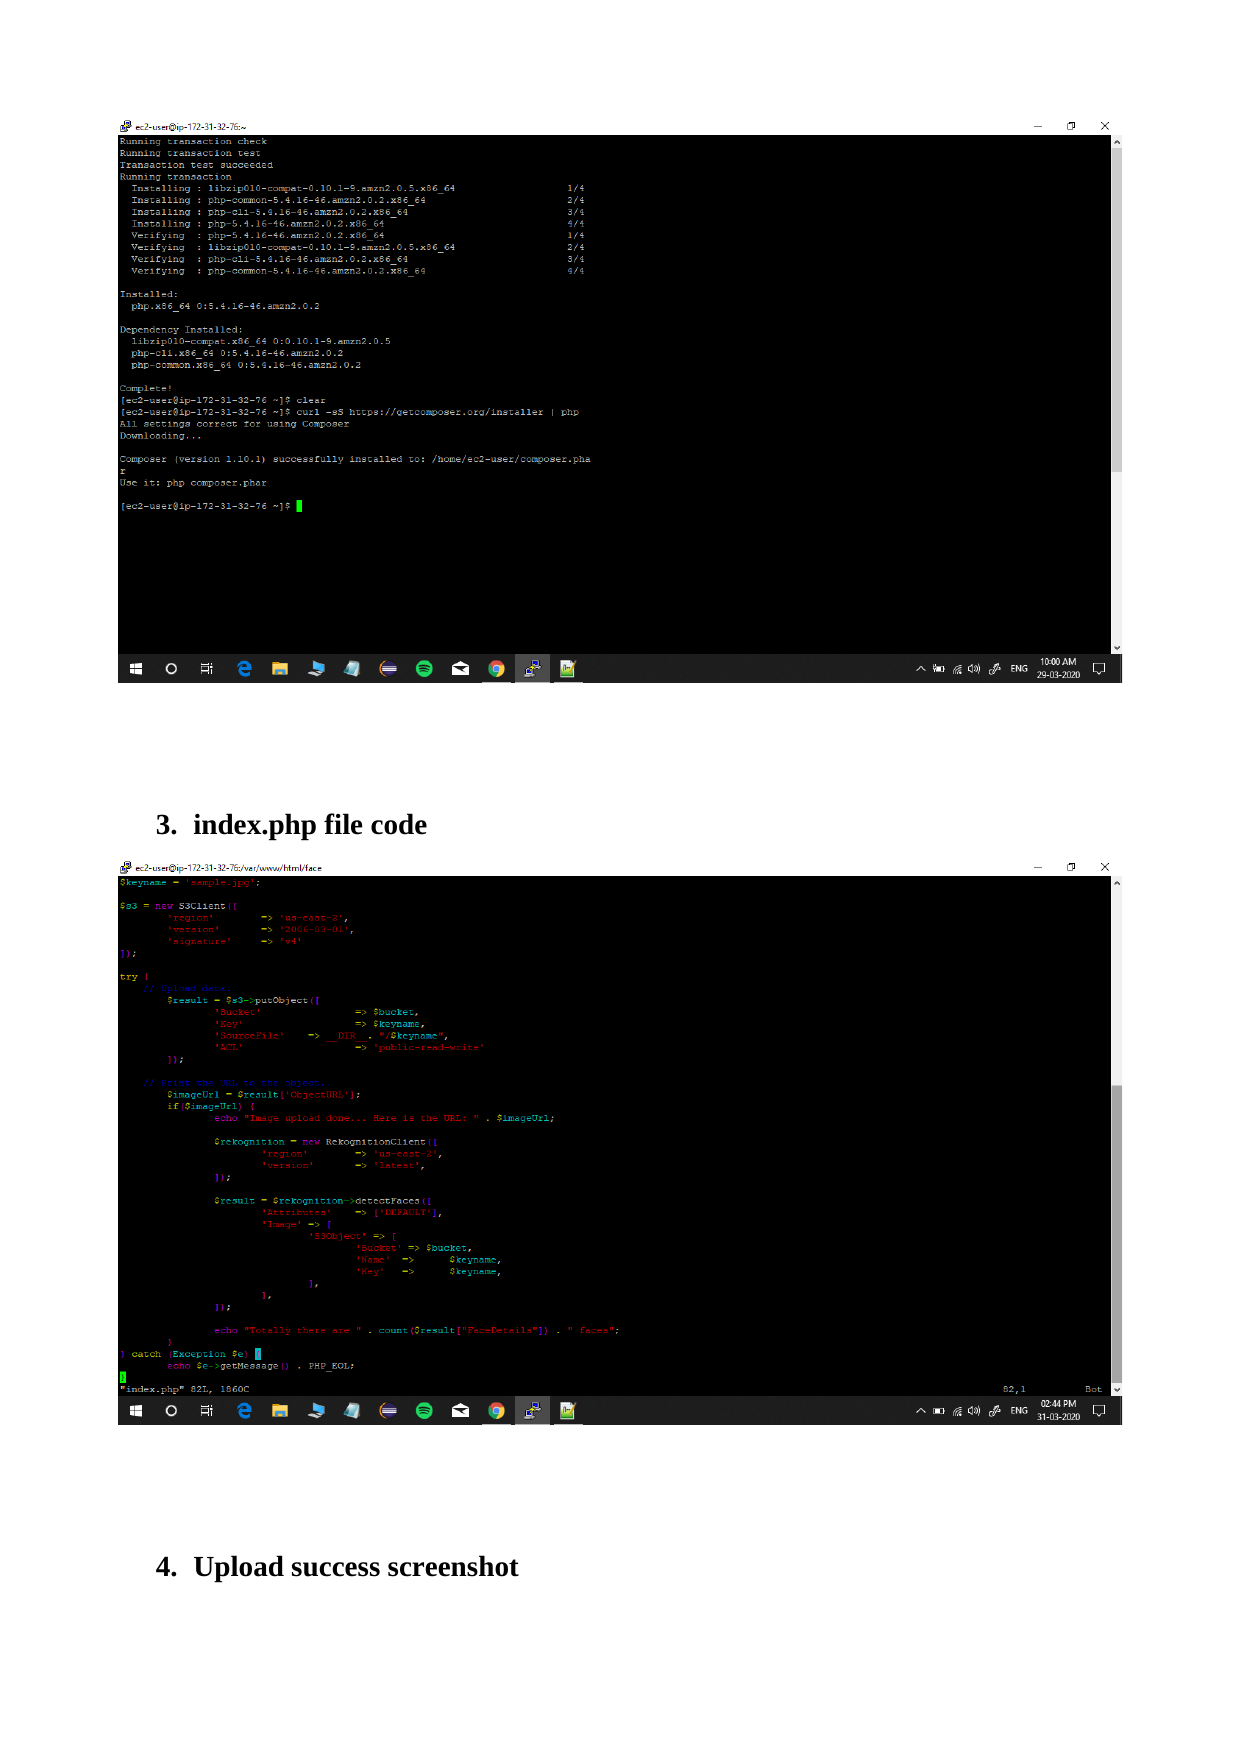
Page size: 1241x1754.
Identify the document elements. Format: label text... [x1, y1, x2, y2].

list index.php file code [156, 807, 1122, 841]
list Upload success screenshot [156, 1549, 1122, 1582]
picture [118, 118, 1123, 683]
picture [118, 860, 1123, 1425]
